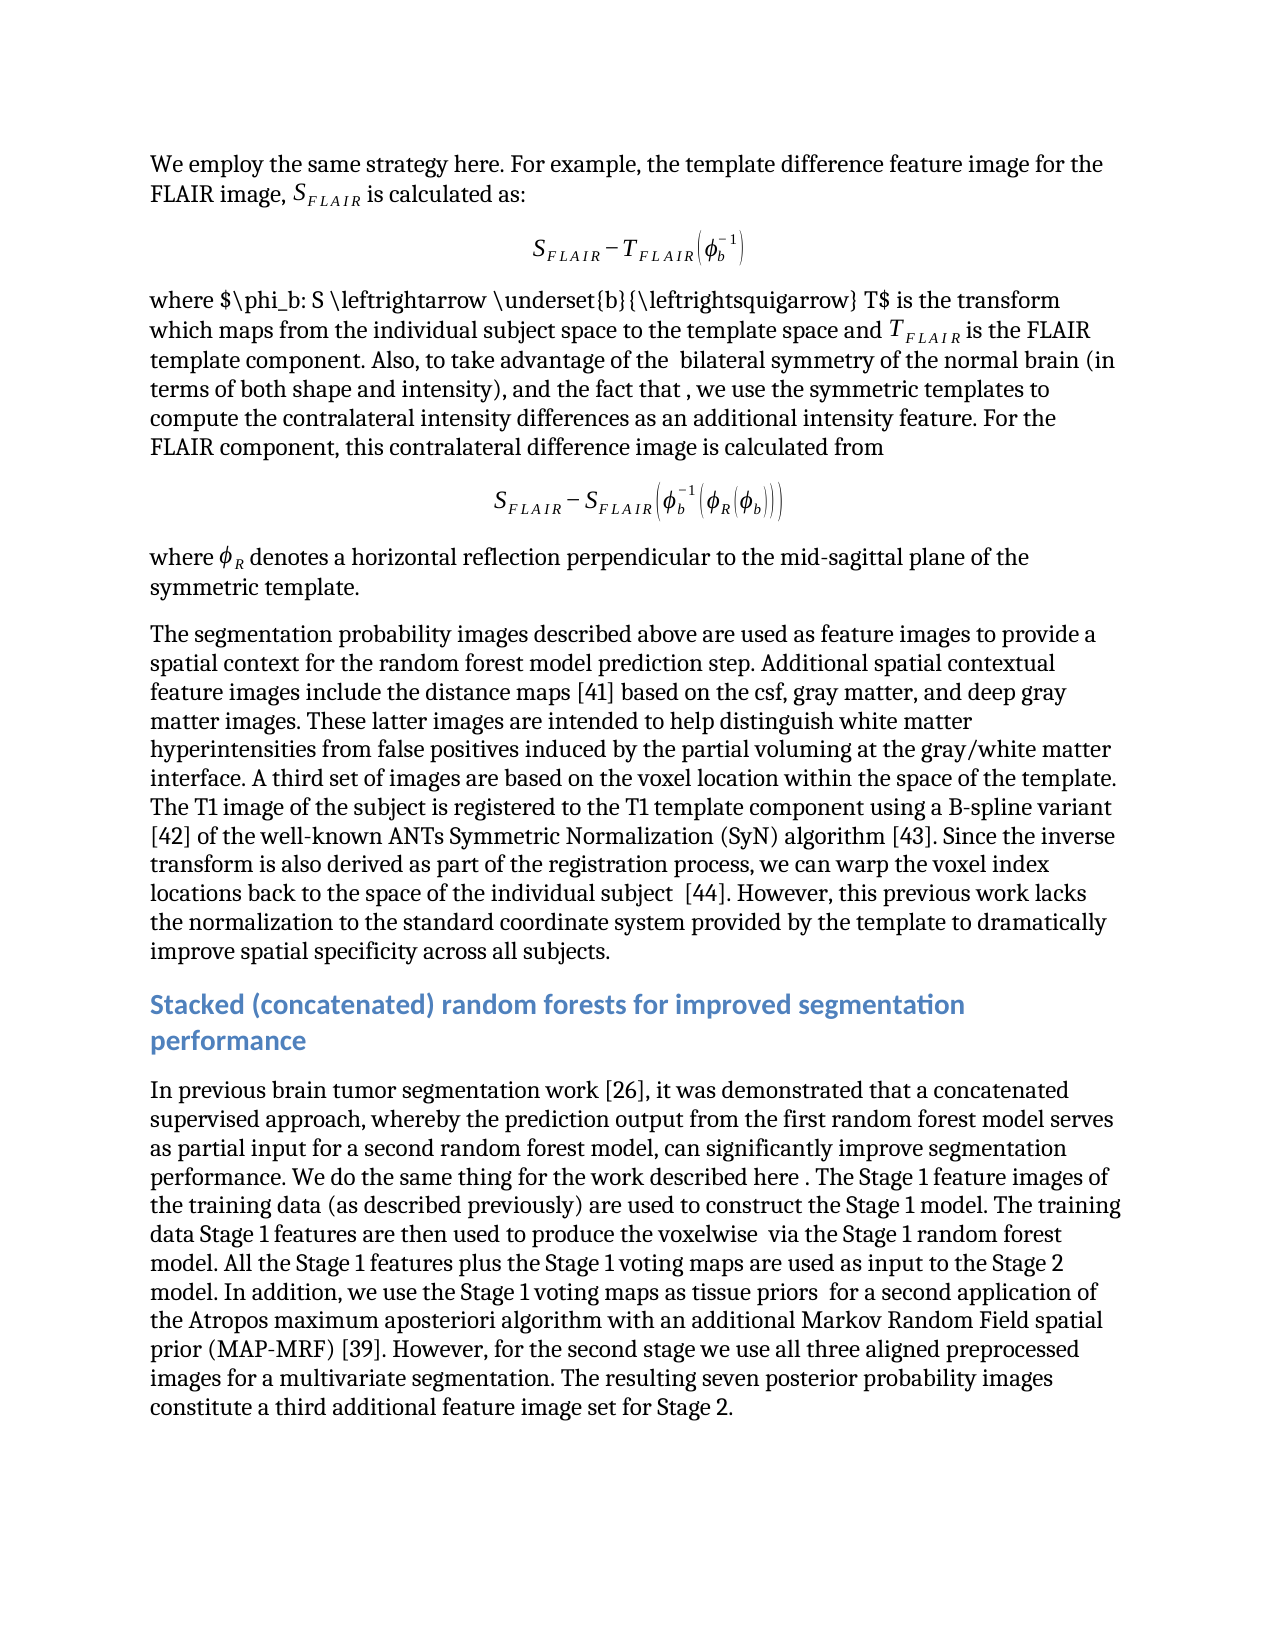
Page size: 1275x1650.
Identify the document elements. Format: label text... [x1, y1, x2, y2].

text The segmentation probability images described above are used as feature images to provide a spatial context for the random forest model prediction step. Additional spatial contextual feature images include the distance maps [41] based on the csf, gray matter, and deep gray matter images. These latter images are intended to help distinguish white matter hyperintensities from false positives induced by the partial voluming at the gray/white matter interface. A third set of images are based on the voxel location within the space of the template. The T1 image of the subject is registered to the T1 template component using a B-spline variant [42] of the well-known ANTs Symmetric Normalization (SyN) algorithm [43]. Since the inverse transform is also derived as part of the registration process, we can warp the voxel index locations back to the space of the individual subject [44]. However, this previous work lacks the normalization to the standard coordinate system provided by the template to dramatically improve spatial specificity across all subjects. [150, 620, 1125, 965]
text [150, 150, 1125, 210]
text where denotes a horizontal reflection perpendicular to the mid-sagittal plane of the symmetric template. [150, 542, 1125, 602]
subtitle Stacked (concatenated) random forests for improved segmentation performance [150, 986, 1125, 1057]
text where $\phi_b: S \leftrightarrow \underset{b}{\leftrightsquigarrow} T$ is the transform which maps from the individual subject space to the template space and is the FLAIR template component. Also, to take advantage of the bilateral symmetry of the normal brain (in terms of both shape and intensity), and the fact that , we use the symmetric templates to compute the contralateral intensity differences as an additional intensity feature. For the FLAIR component, this contralateral difference image is calculated from [150, 286, 1125, 461]
text In previous brain tumor segmentation work [26], it was demonstrated that a concatenated supervised approach, whereby the prediction output from the first random forest model serves as partial input for a second random forest model, can significantly improve segmentation performance. We do the same thing for the work described here . The Stage 1 feature images of the training data (as described previously) are used to construct the Stage 1 model. The training data Stage 1 features are then used to produce the voxelwise via the Stage 1 random forest model. All the Stage 1 features plus the Stage 1 voting maps are used as input to the Stage 2 model. In addition, we use the Stage 1 voting maps as tissue priors for a second application of the Atropos maximum aposteriori algorithm with an additional Markov Random Field spatial prior (MAP-MRF) [39]. However, for the second stage we use all three aligned preprocessed images for a multivariate segmentation. The resulting seven posterior probability images constitute a third additional feature image set for Stage 2. [150, 1076, 1125, 1421]
